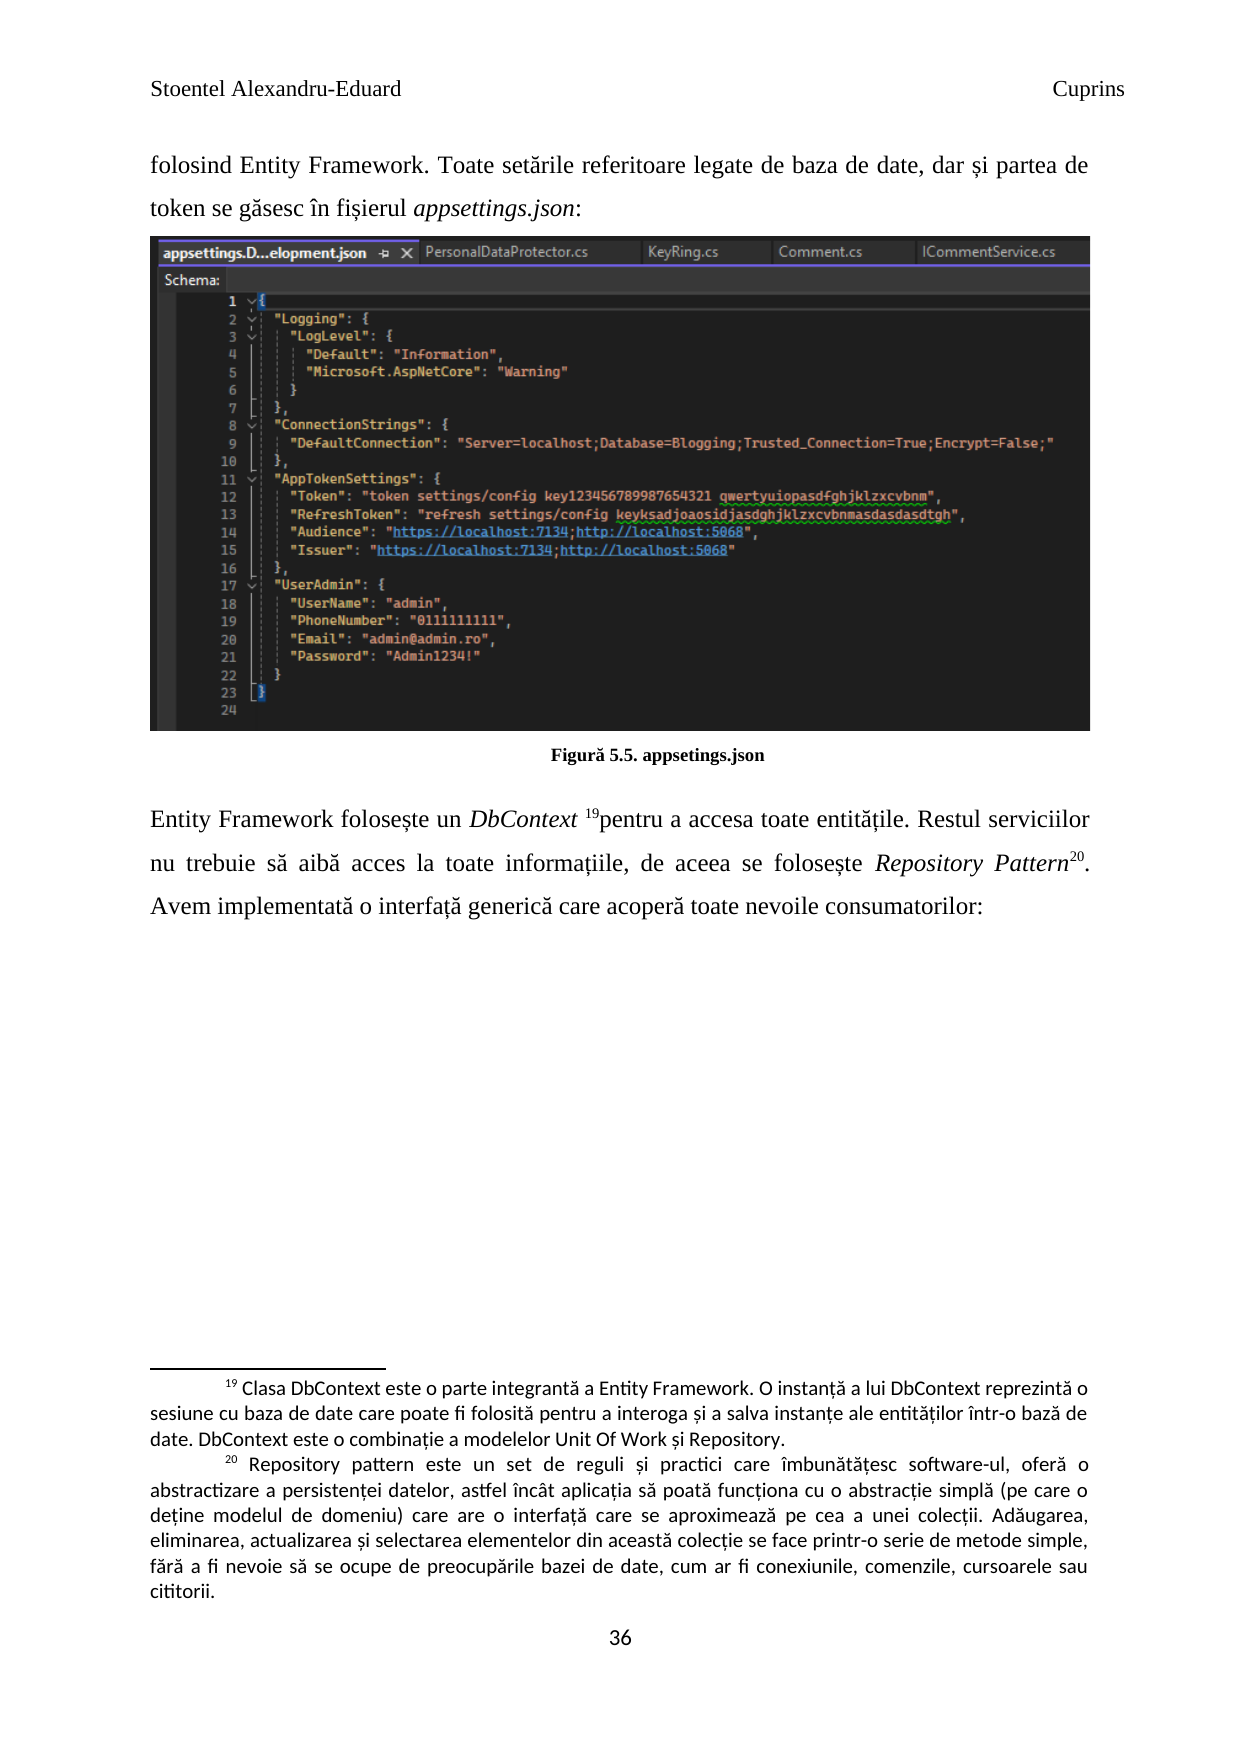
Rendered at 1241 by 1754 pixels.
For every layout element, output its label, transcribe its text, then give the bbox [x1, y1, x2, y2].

text Figură 5.5. appsetings.json [150, 744, 1090, 766]
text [150, 150, 1090, 222]
text Entity Framework folosește un DbContext pentru a accesa toate entitățile. Restul serviciilor nu trebuie să aibă acces la toate informațiile, de aceea se folosește Repository Pattern. Avem implementată o interfață generică care acoperă toate nevoile consumatorilor: [150, 804, 1090, 919]
picture [150, 236, 1091, 731]
